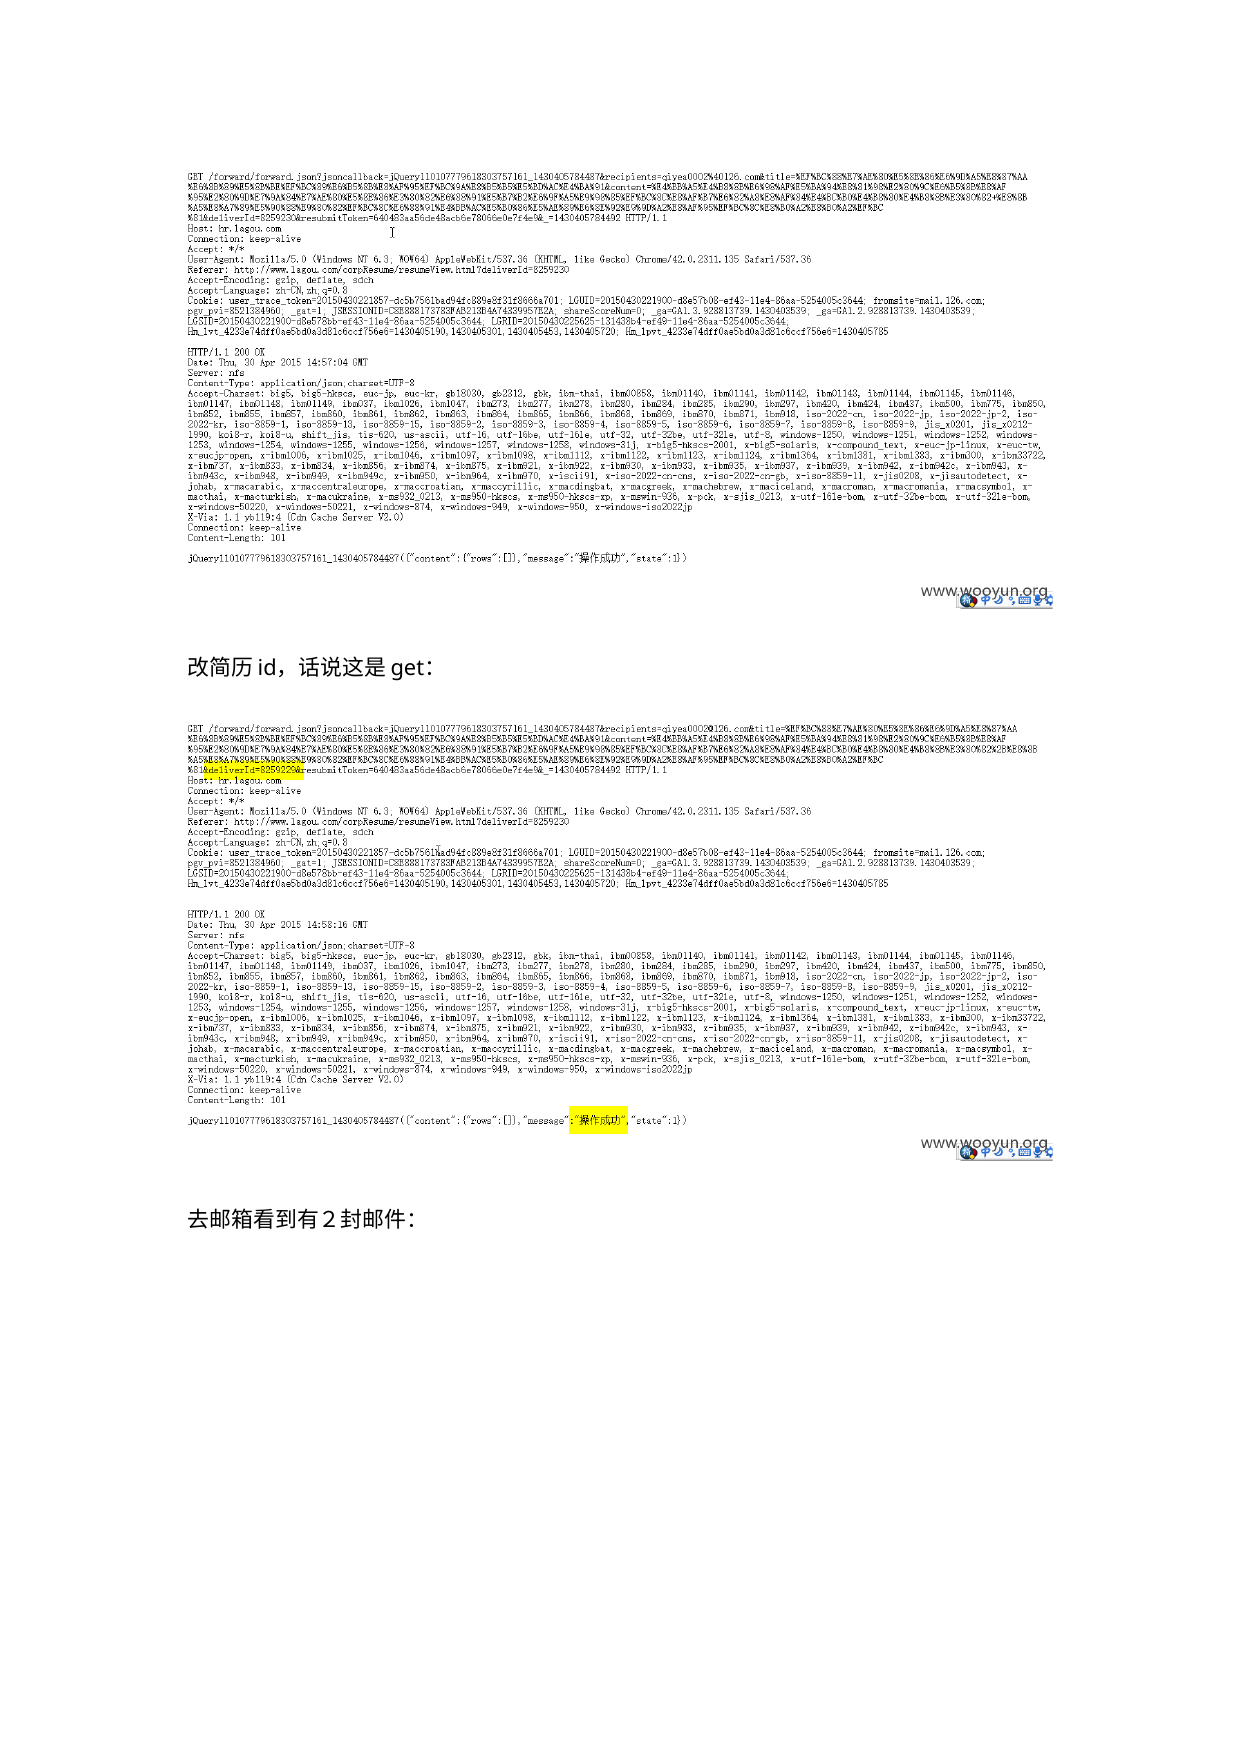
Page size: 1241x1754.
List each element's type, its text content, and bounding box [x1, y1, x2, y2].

picture [187, 170, 1053, 609]
text 改简历id，话说这是get： [187, 649, 1053, 682]
text 去邮箱看到有２封邮件： [187, 1202, 1053, 1234]
picture [187, 722, 1053, 1161]
